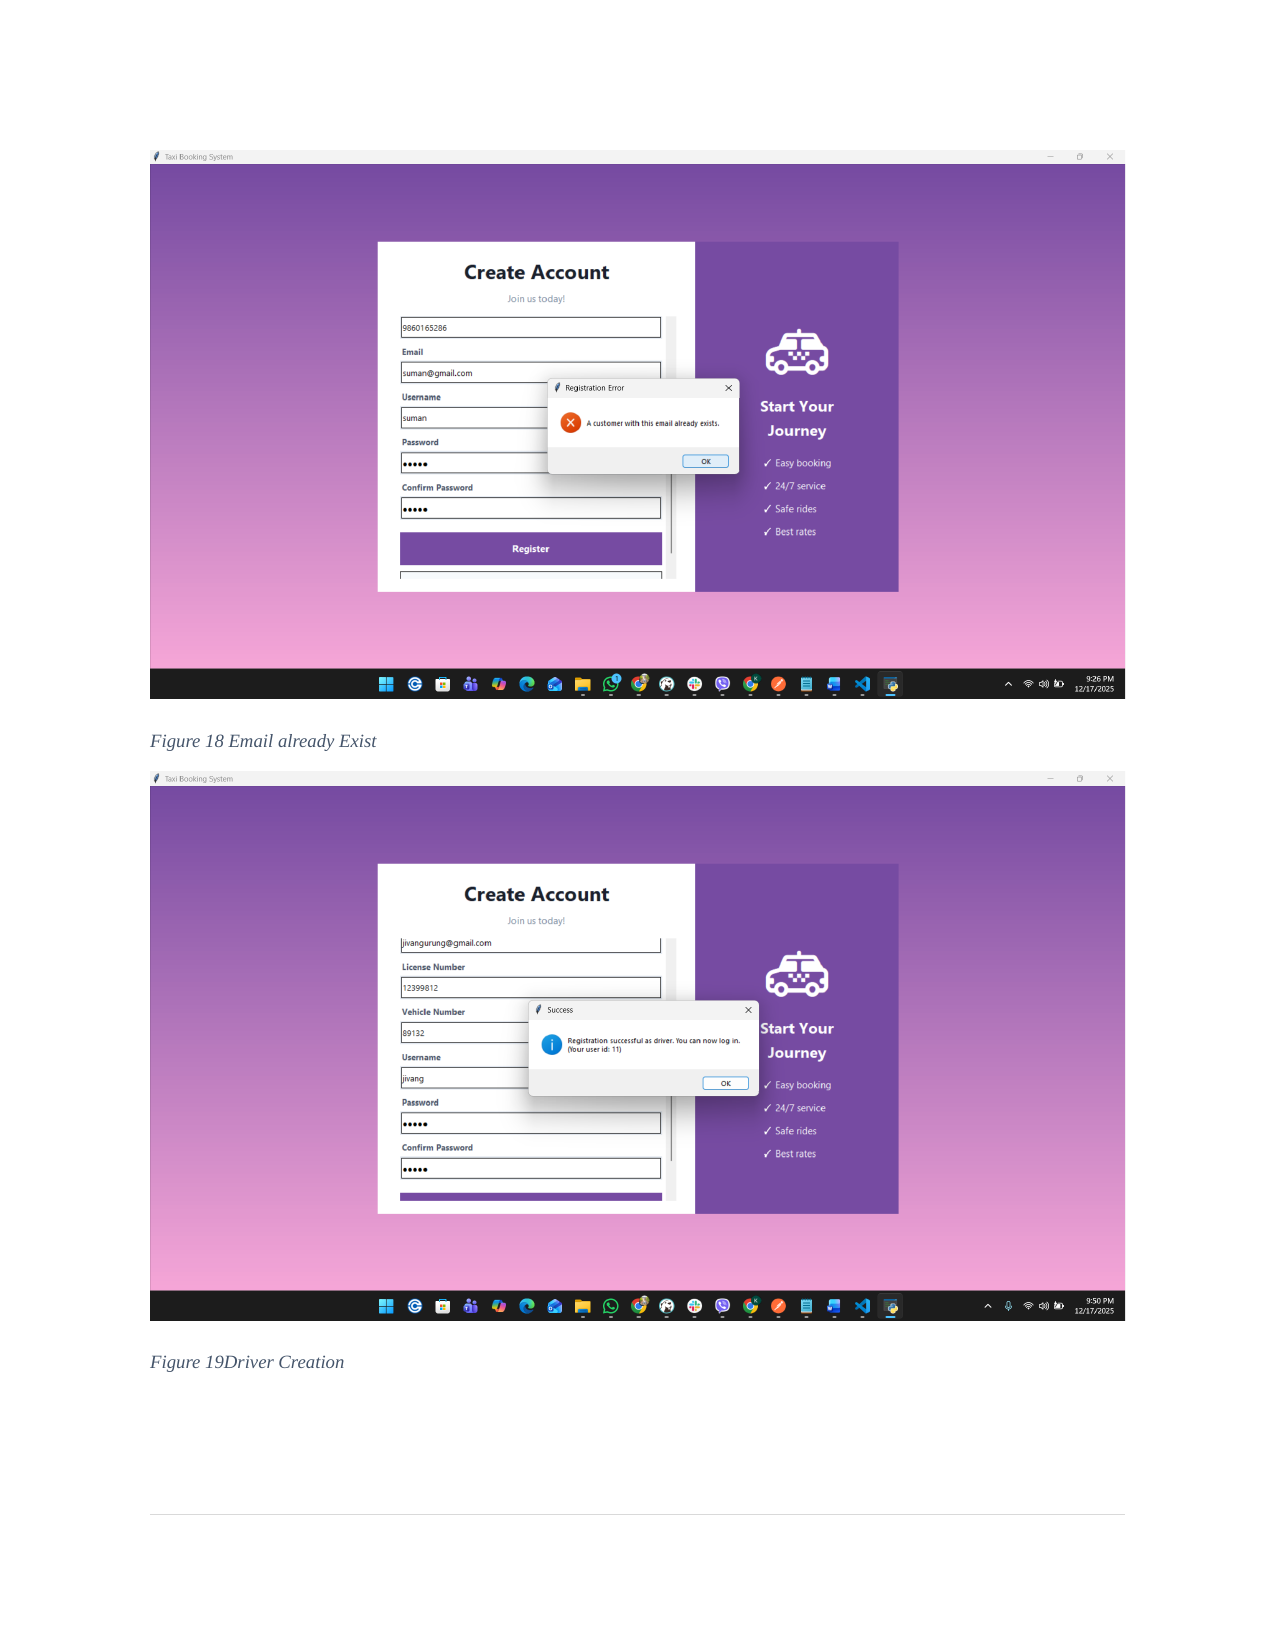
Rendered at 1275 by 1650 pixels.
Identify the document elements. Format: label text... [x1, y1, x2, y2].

text Figure 18 Email already Exist [150, 729, 1125, 751]
picture [150, 150, 1125, 699]
picture [150, 771, 1125, 1321]
text Figure 19Driver Creation [150, 1351, 1125, 1373]
